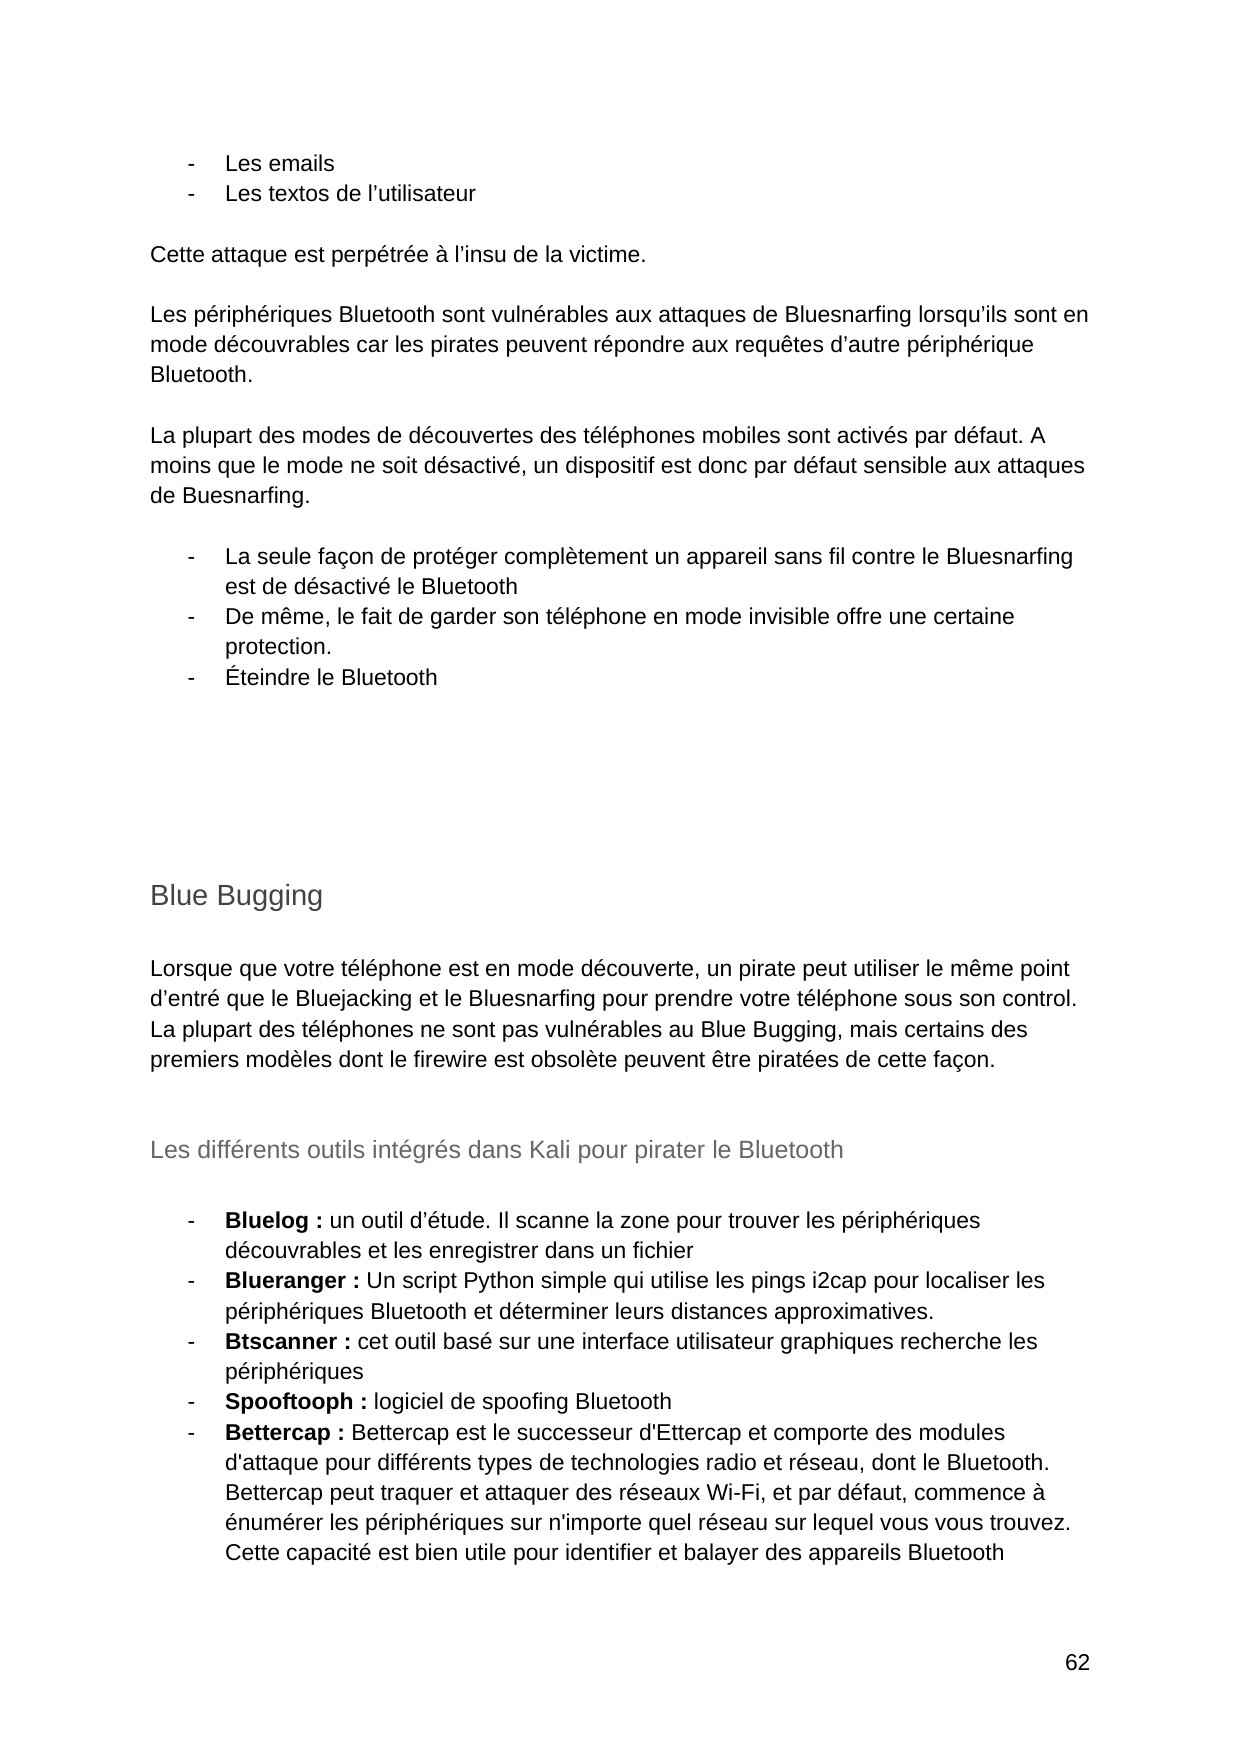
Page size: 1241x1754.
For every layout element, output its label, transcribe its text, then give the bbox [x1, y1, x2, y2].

list Bettercap : Bettercap est le successeur d'Ettercap et comporte des modules d'attaque pour différents types de technologies radio et réseau, dont le Bluetooth. Bettercap peut traquer et attaquer des réseaux Wi-Fi, et par défaut, commence à énumérer les périphériques sur n'importe quel réseau sur lequel vous vous trouvez. Cette capacité est bien utile pour identifier et balayer des appareils Bluetooth [187, 1418, 1090, 1566]
text Cette attaque est perpétrée à l’insu de la victime. [150, 241, 1090, 267]
list Bluelog : un outil d’étude. Il scanne la zone pour trouver les périphériques découvrables et les enregistrer dans un fichier [187, 1207, 1090, 1263]
text La plupart des modes de découvertes des téléphones mobiles sont activés par défaut. A moins que le mode ne soit désactivé, un dispositif est donc par défaut sensible aux attaques de Buesnarfing. [150, 422, 1090, 509]
list Les emails [187, 150, 1090, 176]
subtitle Blue Bugging [150, 878, 1090, 912]
list Spooftooph : logiciel de spoofing Bluetooth [187, 1388, 1090, 1414]
list Btscanner : cet outil basé sur une interface utilisateur graphiques recherche les périphériques [187, 1328, 1090, 1384]
text Les périphériques Bluetooth sont vulnérables aux attaques de Bluesnarfing lorsqu’ils sont en mode découvrables car les pirates peuvent répondre aux requêtes d’autre périphérique Bluetooth. [150, 301, 1090, 388]
list De même, le fait de garder son téléphone en mode invisible offre une certaine protection. [187, 603, 1090, 660]
subtitle Les différents outils intégrés dans Kali pour pirater le Bluetooth [150, 1135, 1090, 1164]
list Les textos de l’utilisateur [187, 180, 1090, 207]
list La seule façon de protéger complètement un appareil sans fil contre le Bluesnarfing est de désactivé le Bluetooth [187, 543, 1090, 599]
text Lorsque que votre téléphone est en mode découverte, un pirate peut utiliser le même point d’entré que le Bluejacking et le Bluesnarfing pour prendre votre téléphone sous son control. La plupart des téléphones ne sont pas vulnérables au Blue Bugging, mais certains des premiers modèles dont le firewire est obsolète peuvent être piratées de cette façon. [150, 955, 1090, 1072]
list Éteindre le Bluetooth [187, 663, 1090, 690]
list Blueranger : Un script Python simple qui utilise les pings i2cap pour localiser les périphériques Bluetooth et déterminer leurs distances approximatives. [187, 1267, 1090, 1324]
